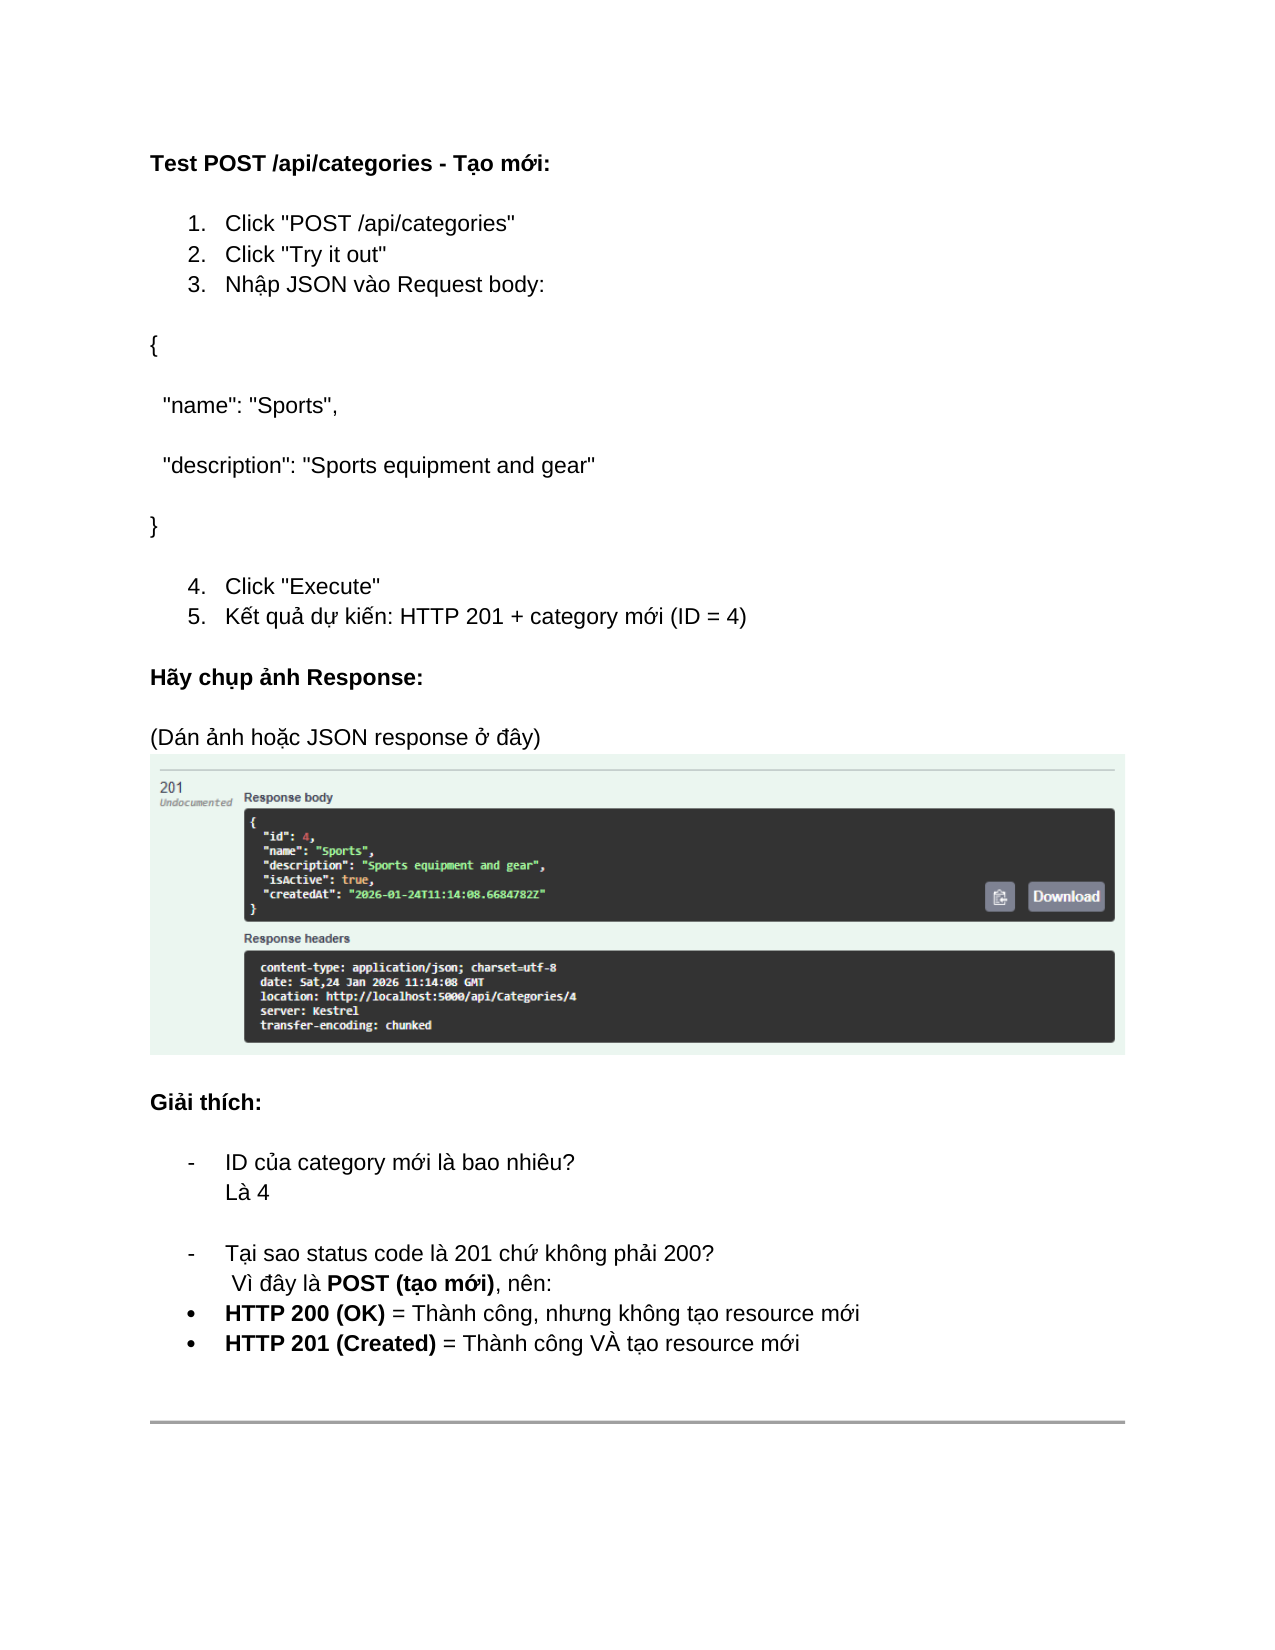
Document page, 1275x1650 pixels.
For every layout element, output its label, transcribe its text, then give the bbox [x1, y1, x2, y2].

text "name": "Sports", [150, 392, 1125, 418]
list HTTP 201 (Created) = Thành công VÀ tạo resource mới [187, 1330, 1125, 1356]
list ID của category mới là bao nhiêu? [187, 1149, 1125, 1175]
picture [150, 754, 1125, 1055]
text Là 4 [225, 1179, 1125, 1205]
text Hãy chụp ảnh Response: [150, 663, 1125, 690]
list Click "Execute" [187, 573, 1125, 599]
text Giải thích: [150, 1088, 1125, 1115]
text } [150, 512, 1125, 539]
text "description": "Sports equipment and gear" [150, 452, 1125, 478]
list Tại sao status code là 201 chứ không phải 200? [187, 1239, 1125, 1266]
text { [150, 331, 1125, 358]
list Nhập JSON vào Request body: [187, 271, 1125, 297]
list HTTP 200 (OK) = Thành công, nhưng không tạo resource mới [187, 1300, 1125, 1326]
text Test POST /api/categories - Tạo mới: [150, 150, 1125, 176]
list Click "Try it out" [187, 241, 1125, 267]
text Vì đây là POST (tạo mới), nên: [225, 1270, 1125, 1296]
list Click "POST /api/categories" [187, 210, 1125, 237]
list Kết quả dự kiến: HTTP 201 + category mới (ID = 4) [187, 603, 1125, 629]
text (Dán ảnh hoặc JSON response ở đây) [150, 724, 1125, 750]
